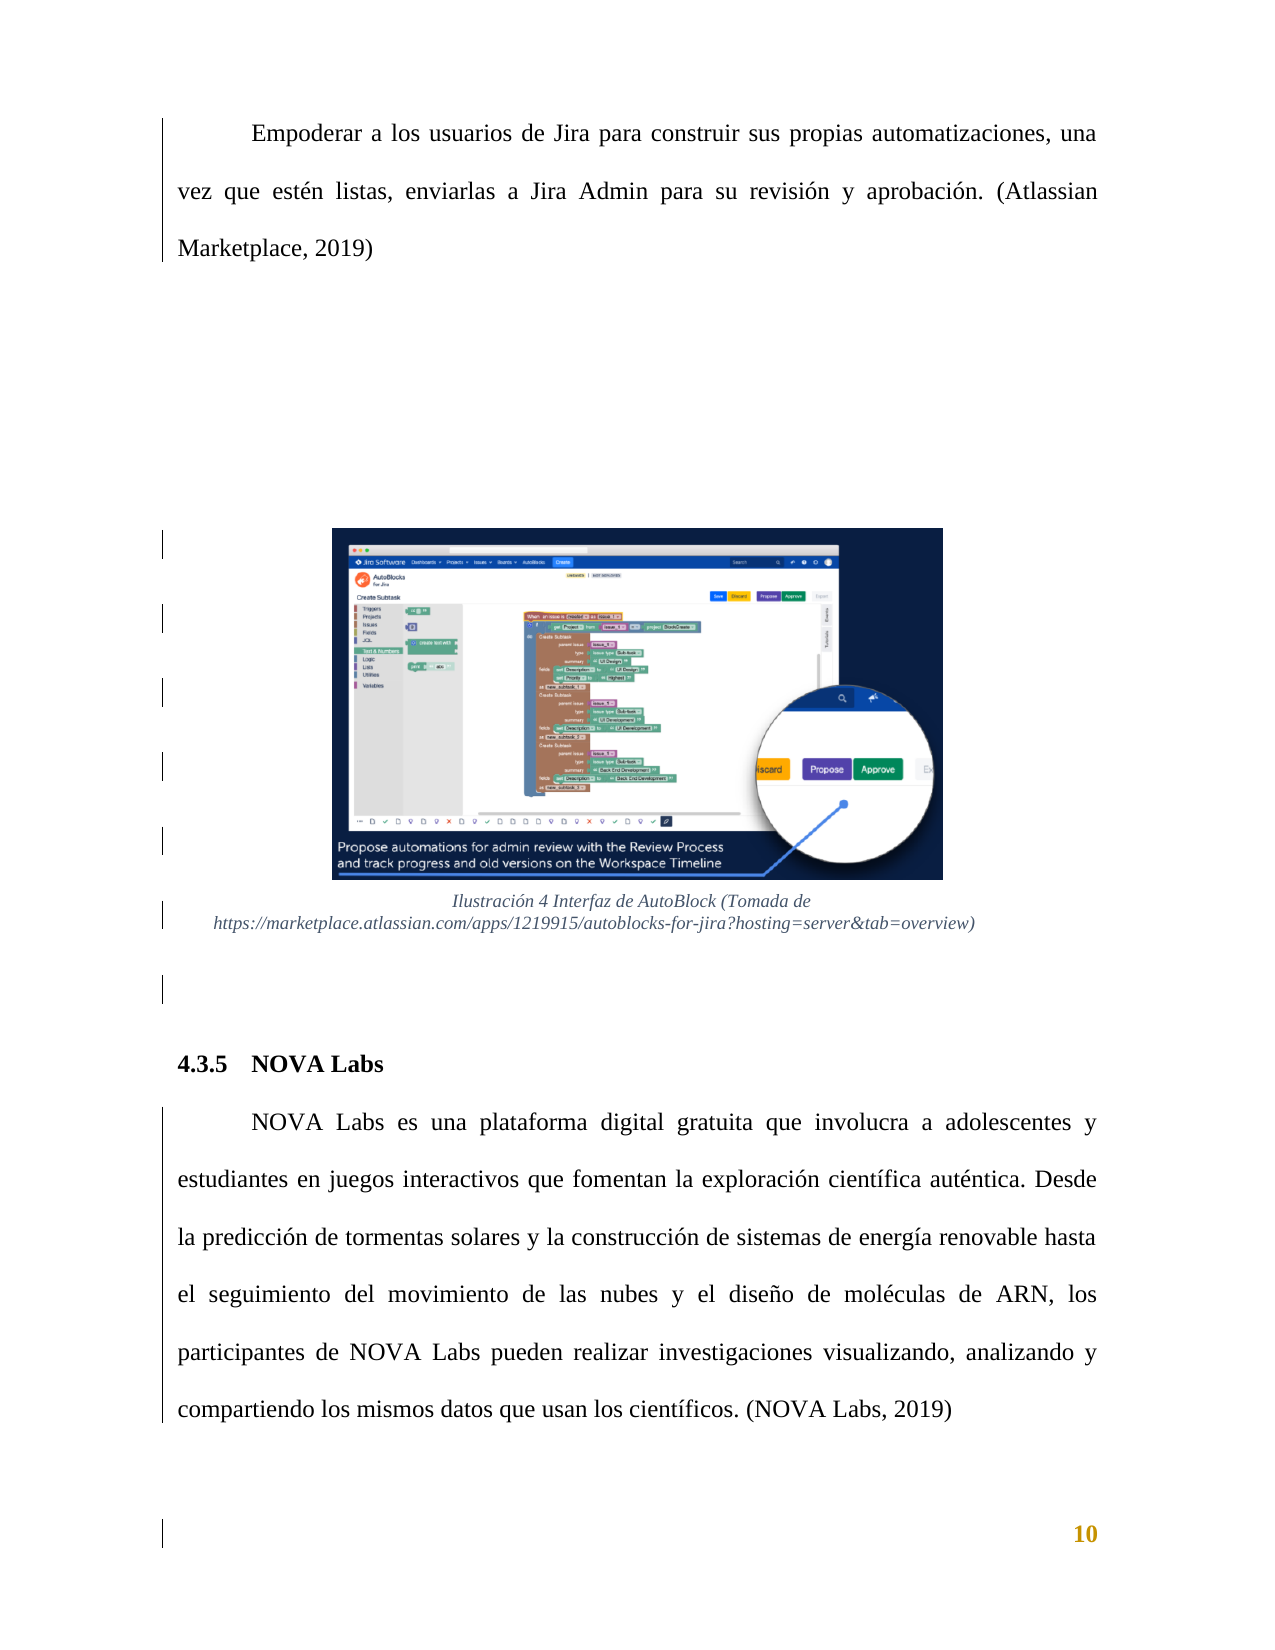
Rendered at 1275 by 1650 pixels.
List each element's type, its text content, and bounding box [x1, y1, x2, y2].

subtitle NOVA Labs [177, 1049, 1098, 1078]
text Empoderar a los usuarios de Jira para construir sus propias automatizaciones, una vez que estén listas, enviarlas a Jira Admin para su revisión y aprobación. [177, 118, 1098, 262]
text NOVA Labs es una plataforma digital gratuita que involucra a adolescentes y estudiantes en juegos interactivos que fomentan la exploración científica auténtica. Desde la predicción de tormentas solares y la construcción de sistemas de energía renovable hasta el seguimiento del movimiento de las nubes y el diseño de moléculas de ARN, los participantes de NOVA Labs pueden realizar investigaciones visualizando, analizando y compartiendo los mismos datos que usan los científicos. [177, 1107, 1098, 1423]
picture [332, 528, 943, 880]
